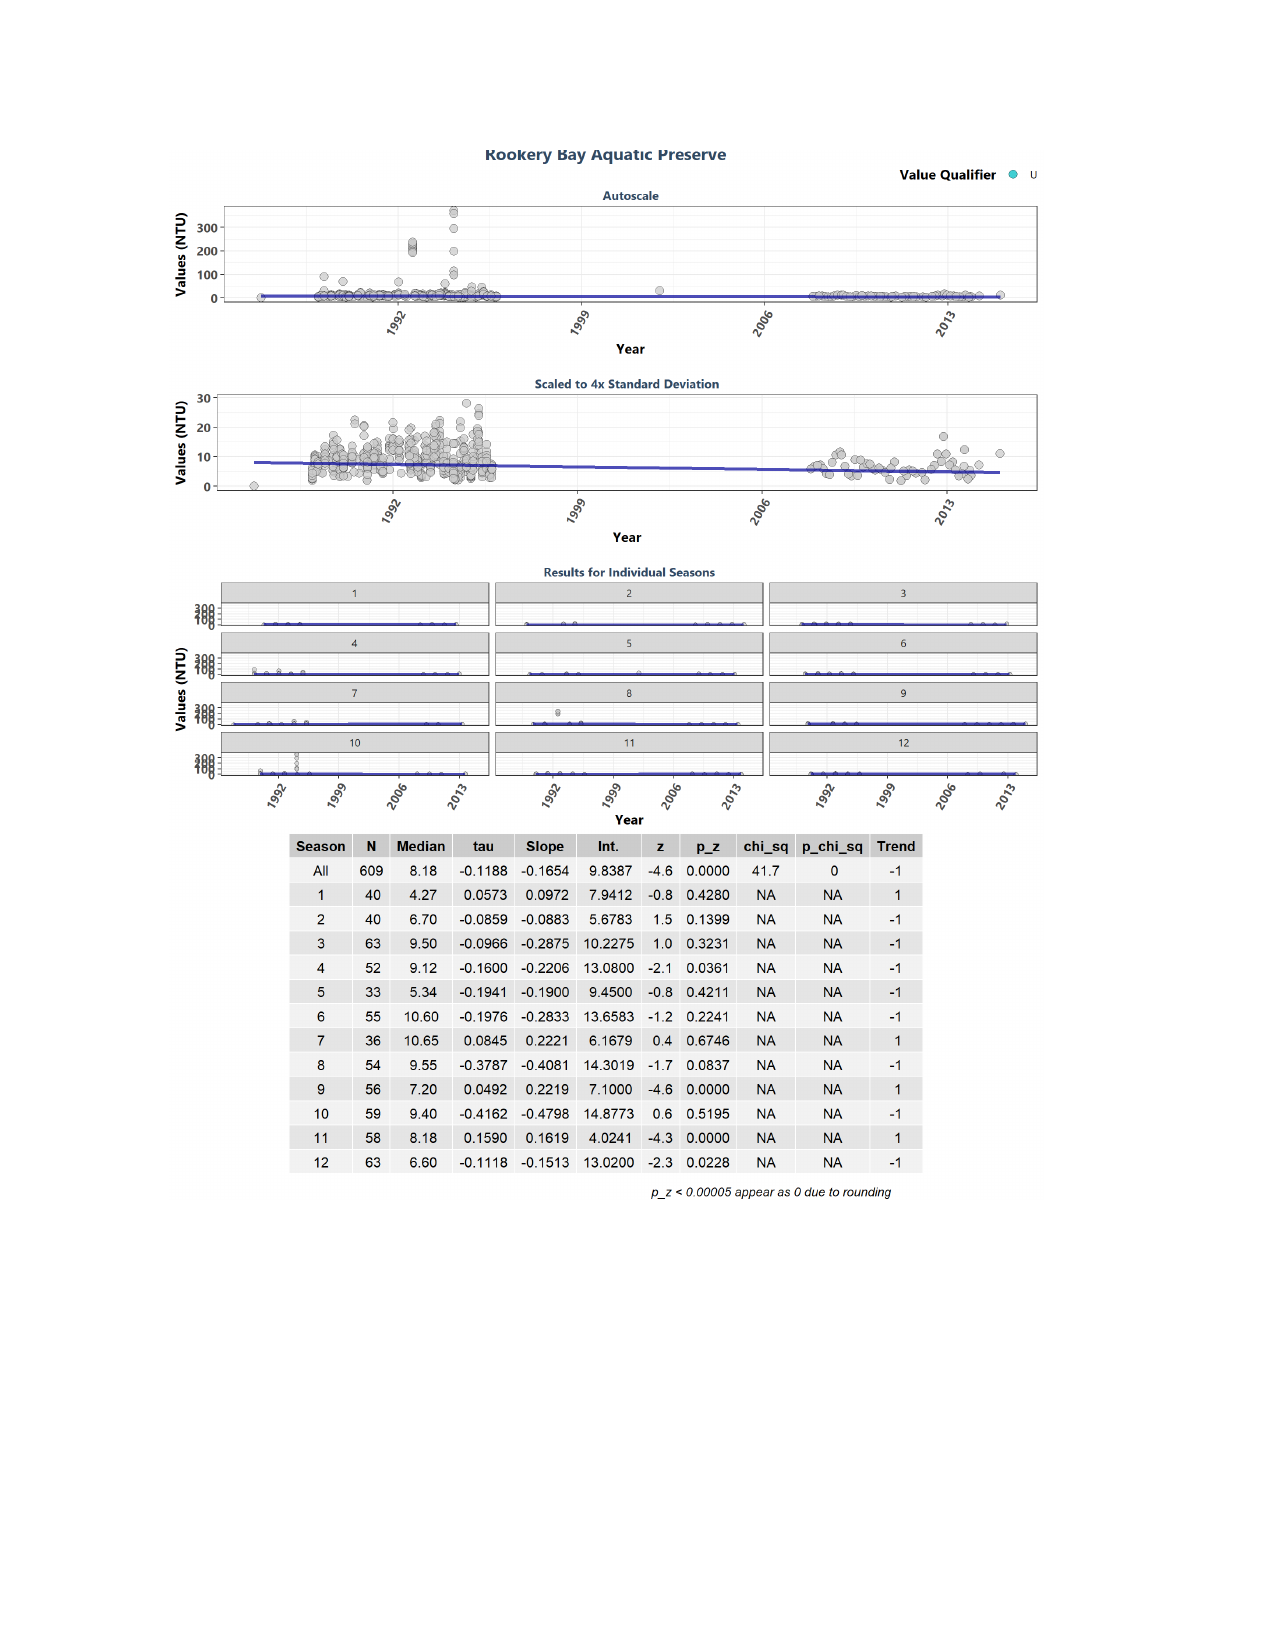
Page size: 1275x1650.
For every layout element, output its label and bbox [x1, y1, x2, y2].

picture [168, 150, 1044, 1200]
